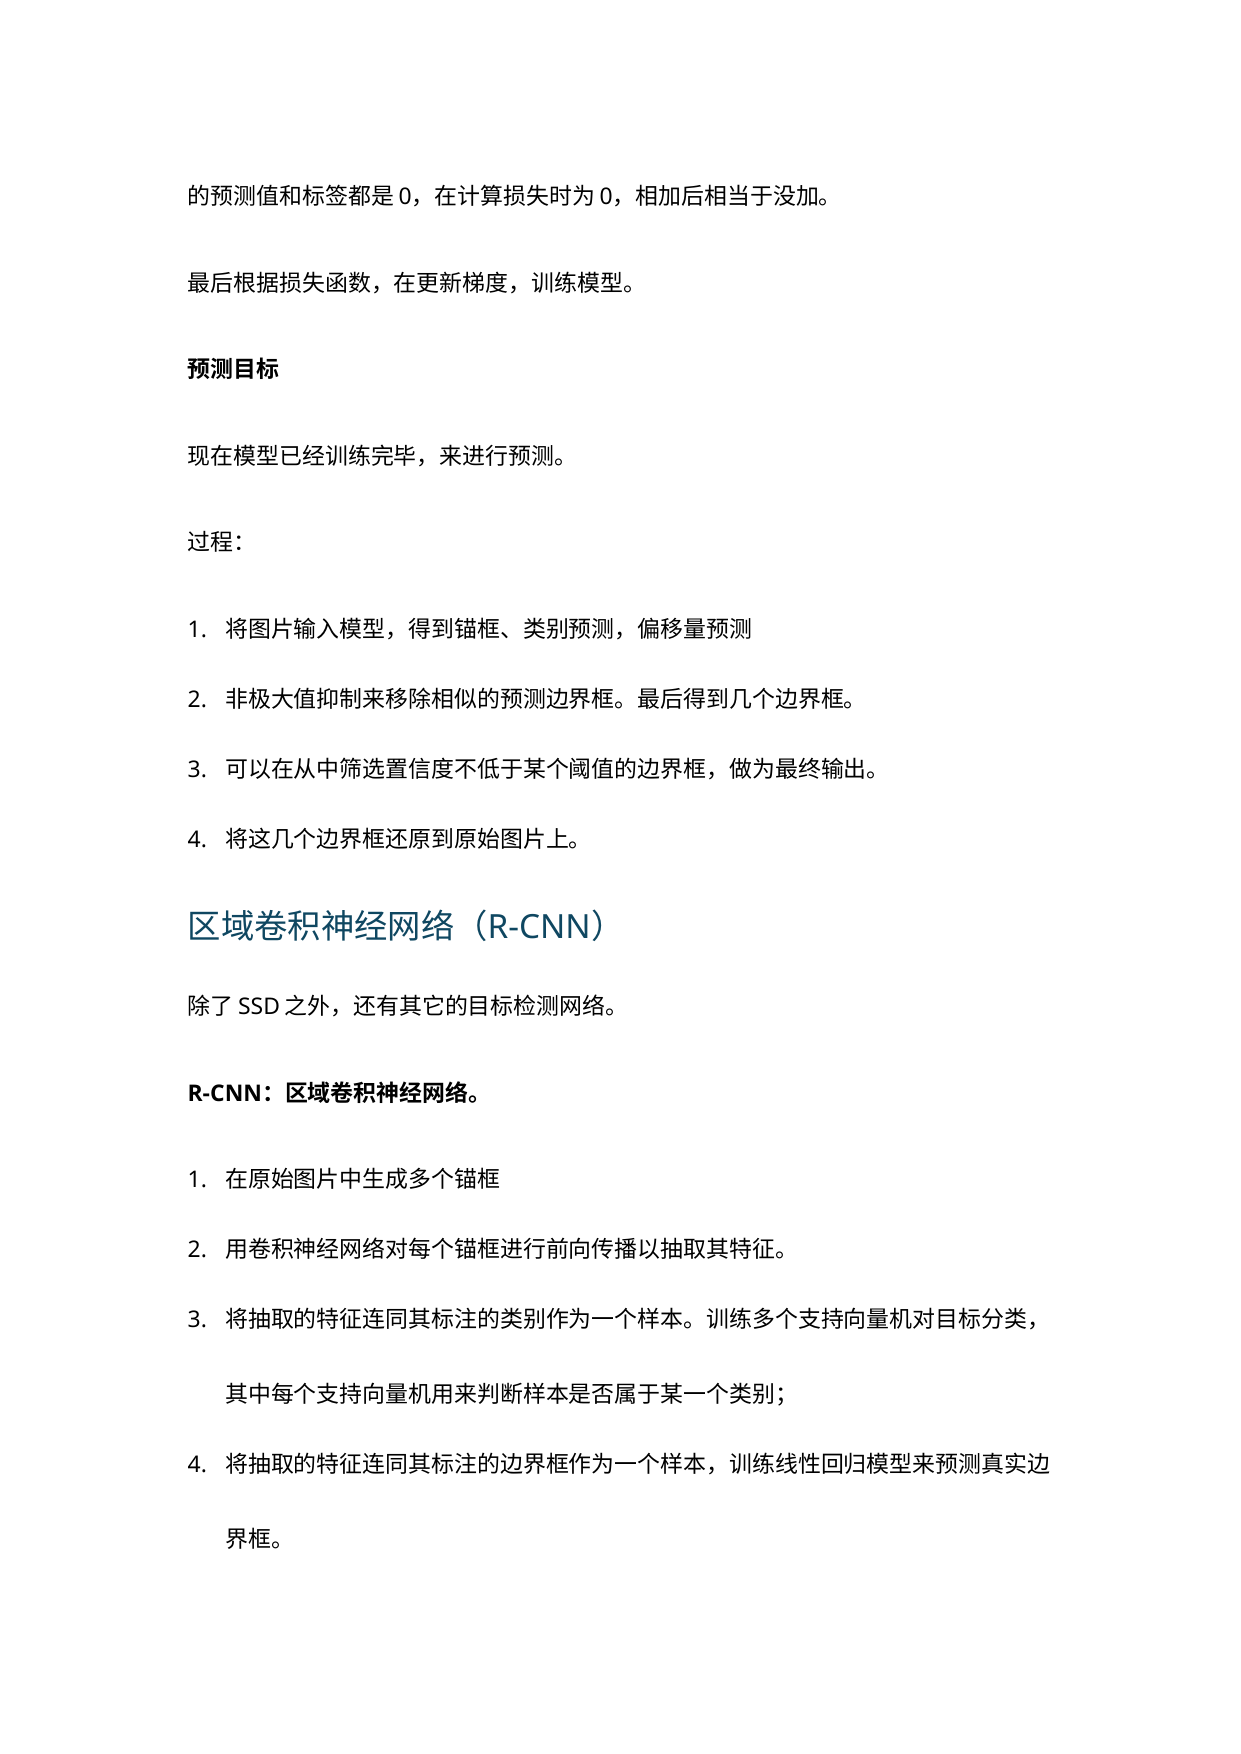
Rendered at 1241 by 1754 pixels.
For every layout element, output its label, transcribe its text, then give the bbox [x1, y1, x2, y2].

list 可以在从中筛选置信度不低于某个阈值的边界框，做为最终输出。 [187, 735, 1053, 800]
list 用卷积神经网络对每个锚框进行前向传播以抽取其特征。 [187, 1215, 1053, 1280]
list 将抽取的特征连同其标注的类别作为一个样本。训练多个支持向量机对目标分类，其中每个支持向量机用来判断样本是否属于某一个类别； [187, 1285, 1053, 1425]
list 在原始图片中生成多个锚框 [187, 1145, 1053, 1210]
subtitle 区域卷积神经网络（R-CNN） [187, 892, 1053, 957]
text 预测目标 [187, 335, 1053, 400]
list 将抽取的特征连同其标注的边界框作为一个样本，训练线性回归模型来预测真实边界框。 [187, 1430, 1053, 1570]
list 非极大值抑制来移除相似的预测边界框。最后得到几个边界框。 [187, 665, 1053, 730]
text 除了SSD之外，还有其它的目标检测网络。 [187, 972, 1053, 1037]
text 最后根据损失函数，在更新梯度，训练模型。 [187, 249, 1053, 314]
text 过程： [187, 508, 1053, 573]
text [187, 162, 1053, 227]
list 将图片输入模型，得到锚框、类别预测，偏移量预测 [187, 595, 1053, 660]
text R-CNN：区域卷积神经网络。 [187, 1059, 1053, 1124]
text 现在模型已经训练完毕，来进行预测。 [187, 422, 1053, 487]
list 将这几个边界框还原到原始图片上。 [187, 805, 1053, 870]
